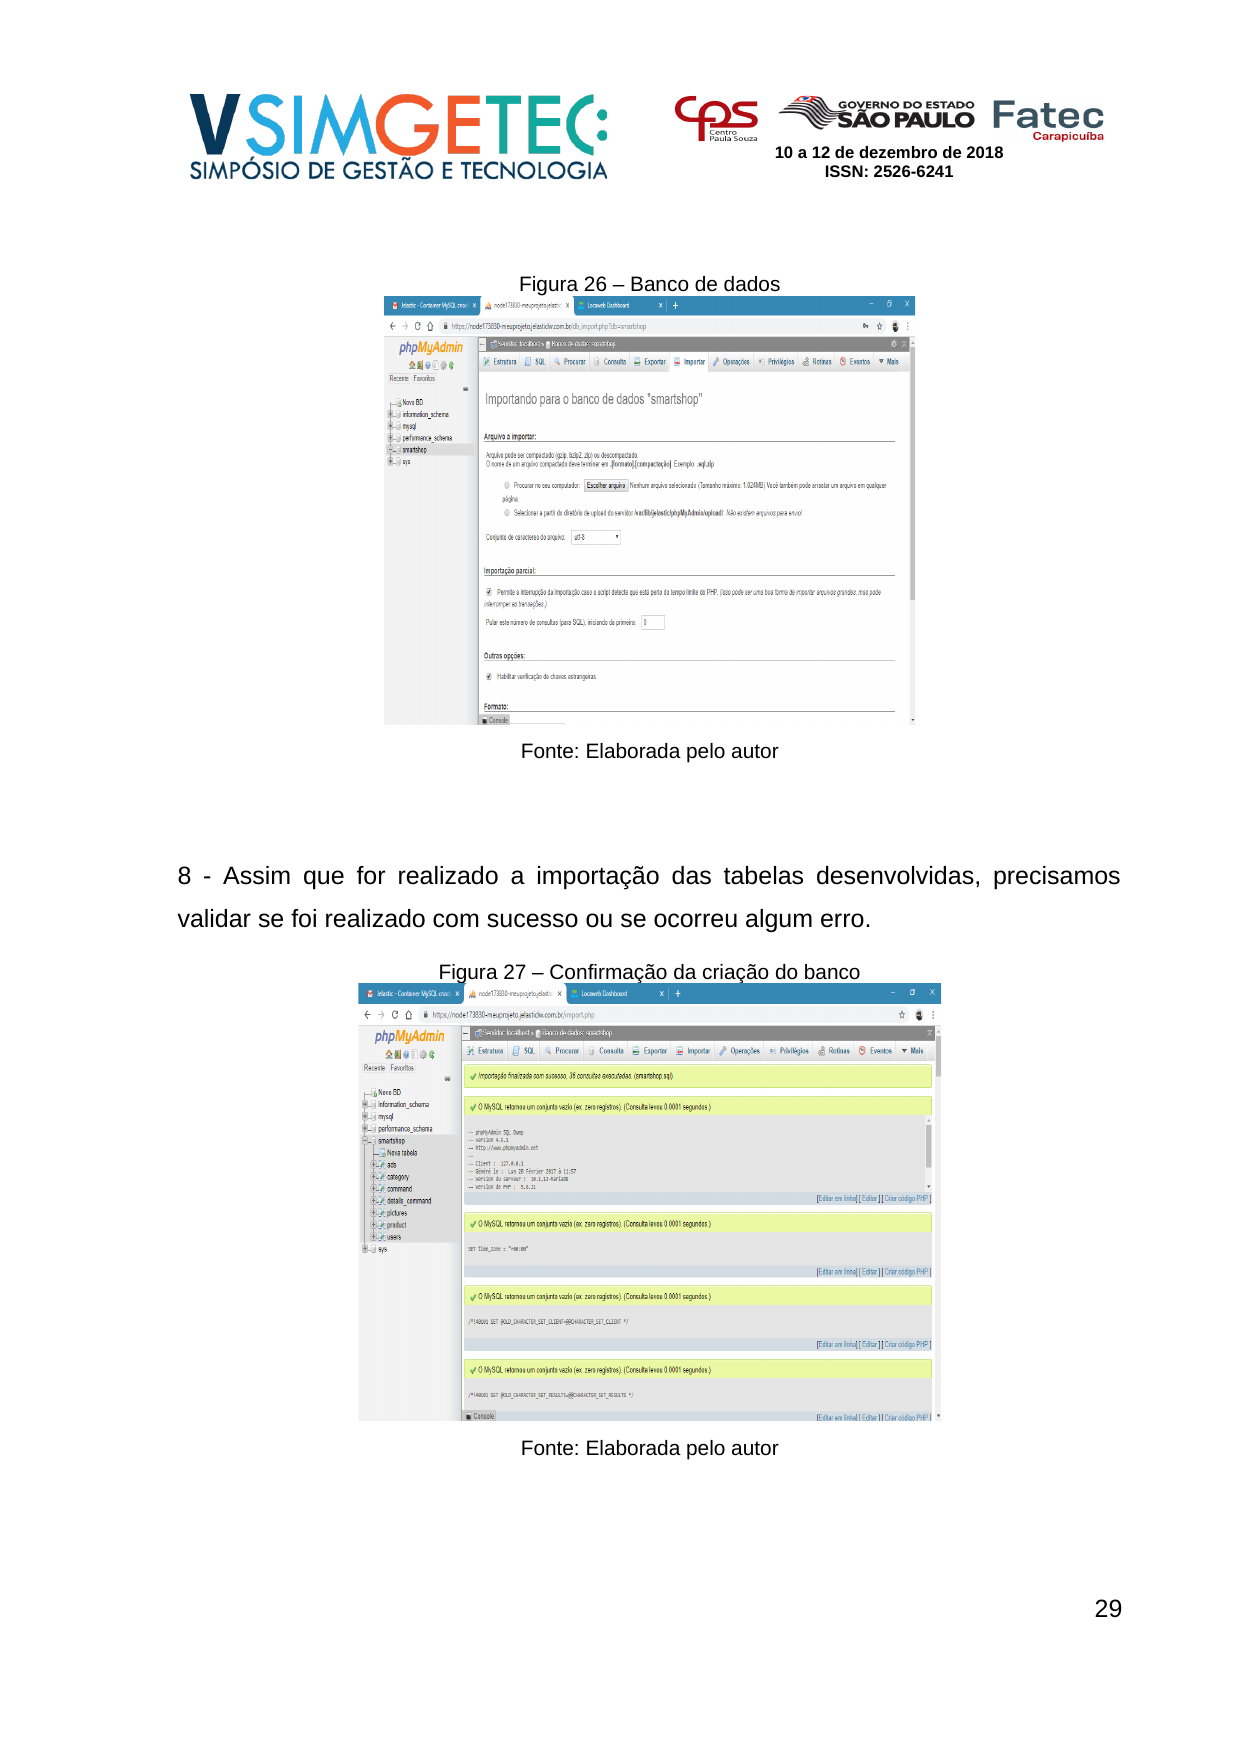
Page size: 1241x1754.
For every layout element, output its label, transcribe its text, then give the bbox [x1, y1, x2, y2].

text Figura 26 – Banco de dados [177, 272, 1122, 296]
picture [358, 983, 942, 1421]
picture [384, 296, 916, 725]
text Fonte: Elaborada pelo autor [177, 1435, 1122, 1459]
text Fonte: Elaborada pelo autor [177, 738, 1122, 762]
picture [188, 94, 608, 181]
text 8 - Assim que for realizado a importação das tabelas desenvolvidas, precisamos validar se foi realizado com sucesso ou se ocorreu algum erro. [177, 861, 1122, 933]
picture [991, 99, 1106, 143]
text Figura 27 – Confirmação da criação do banco [177, 959, 1122, 983]
picture [672, 93, 978, 143]
